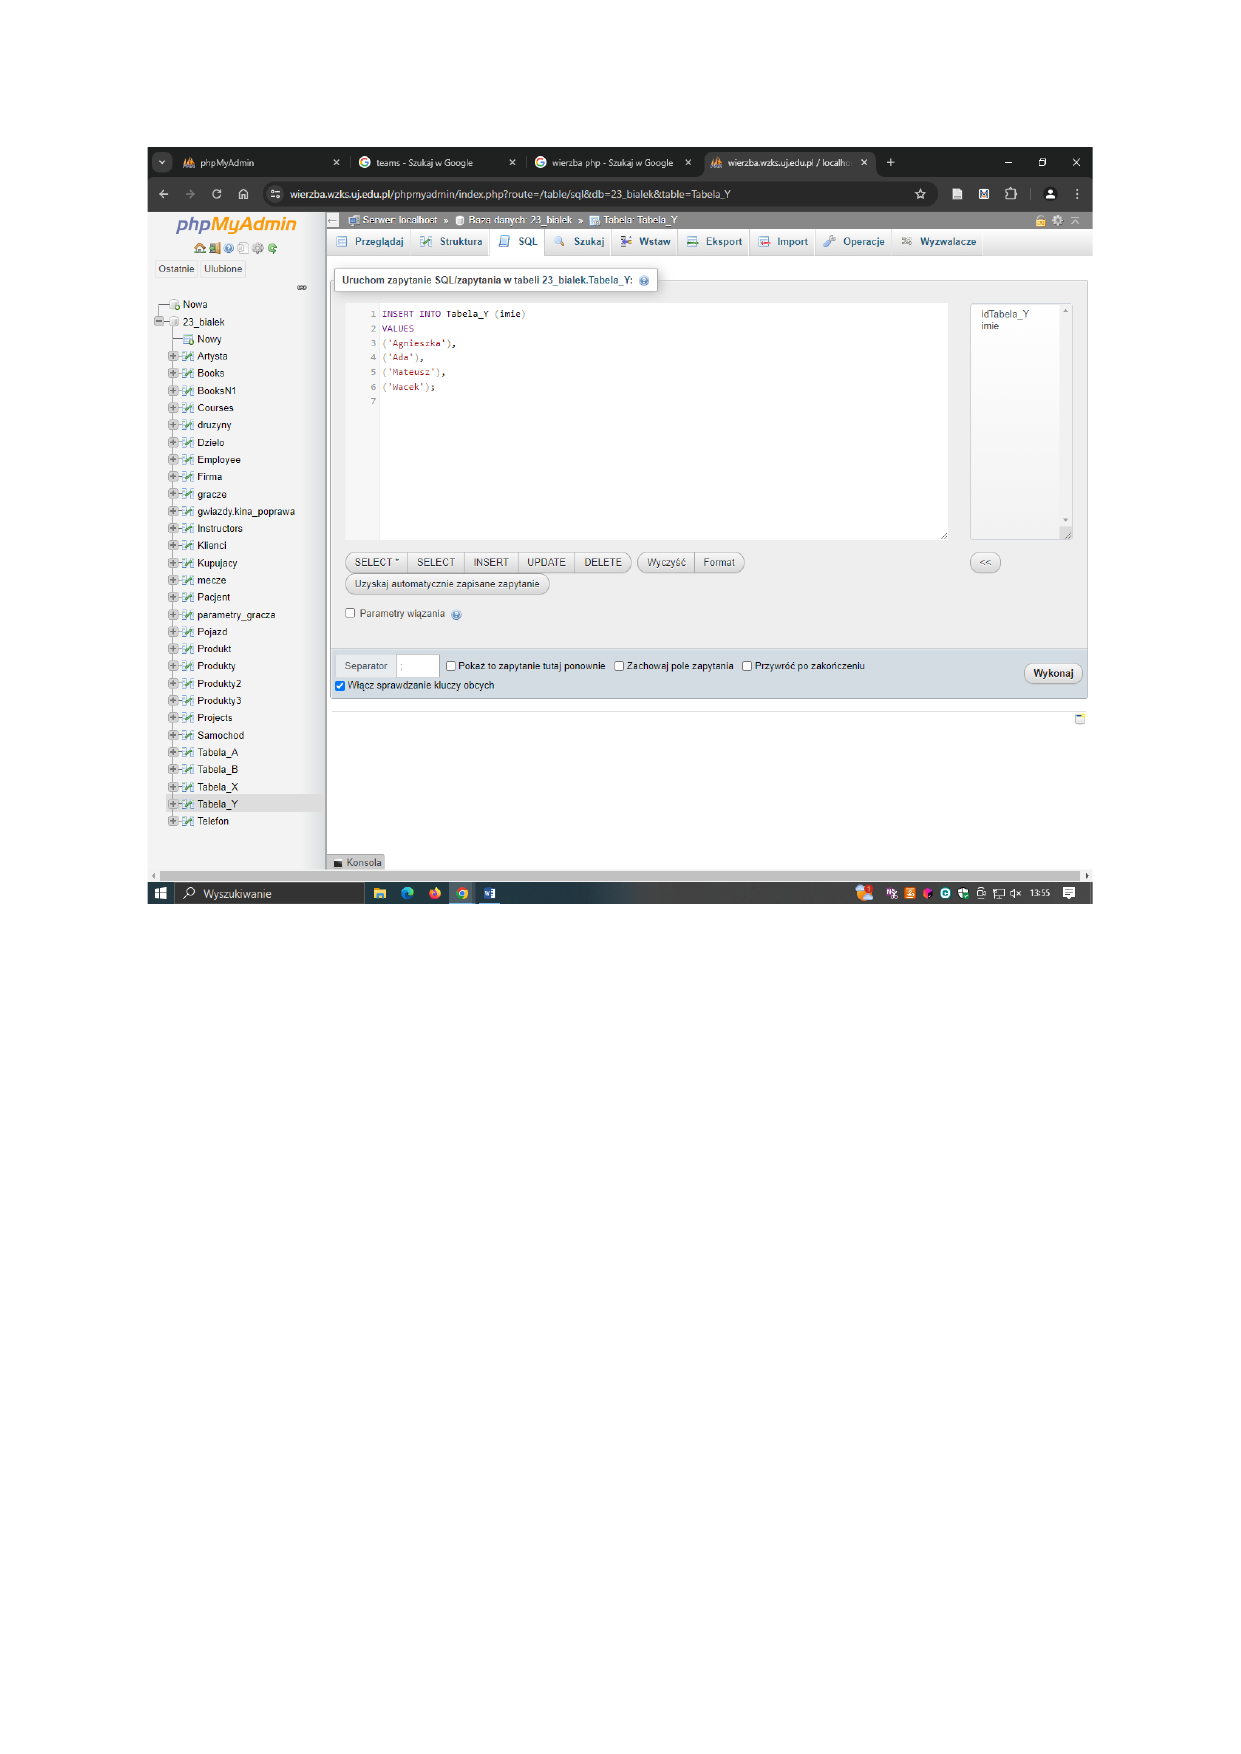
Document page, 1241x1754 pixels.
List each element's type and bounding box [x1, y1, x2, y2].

picture [147, 147, 1093, 904]
